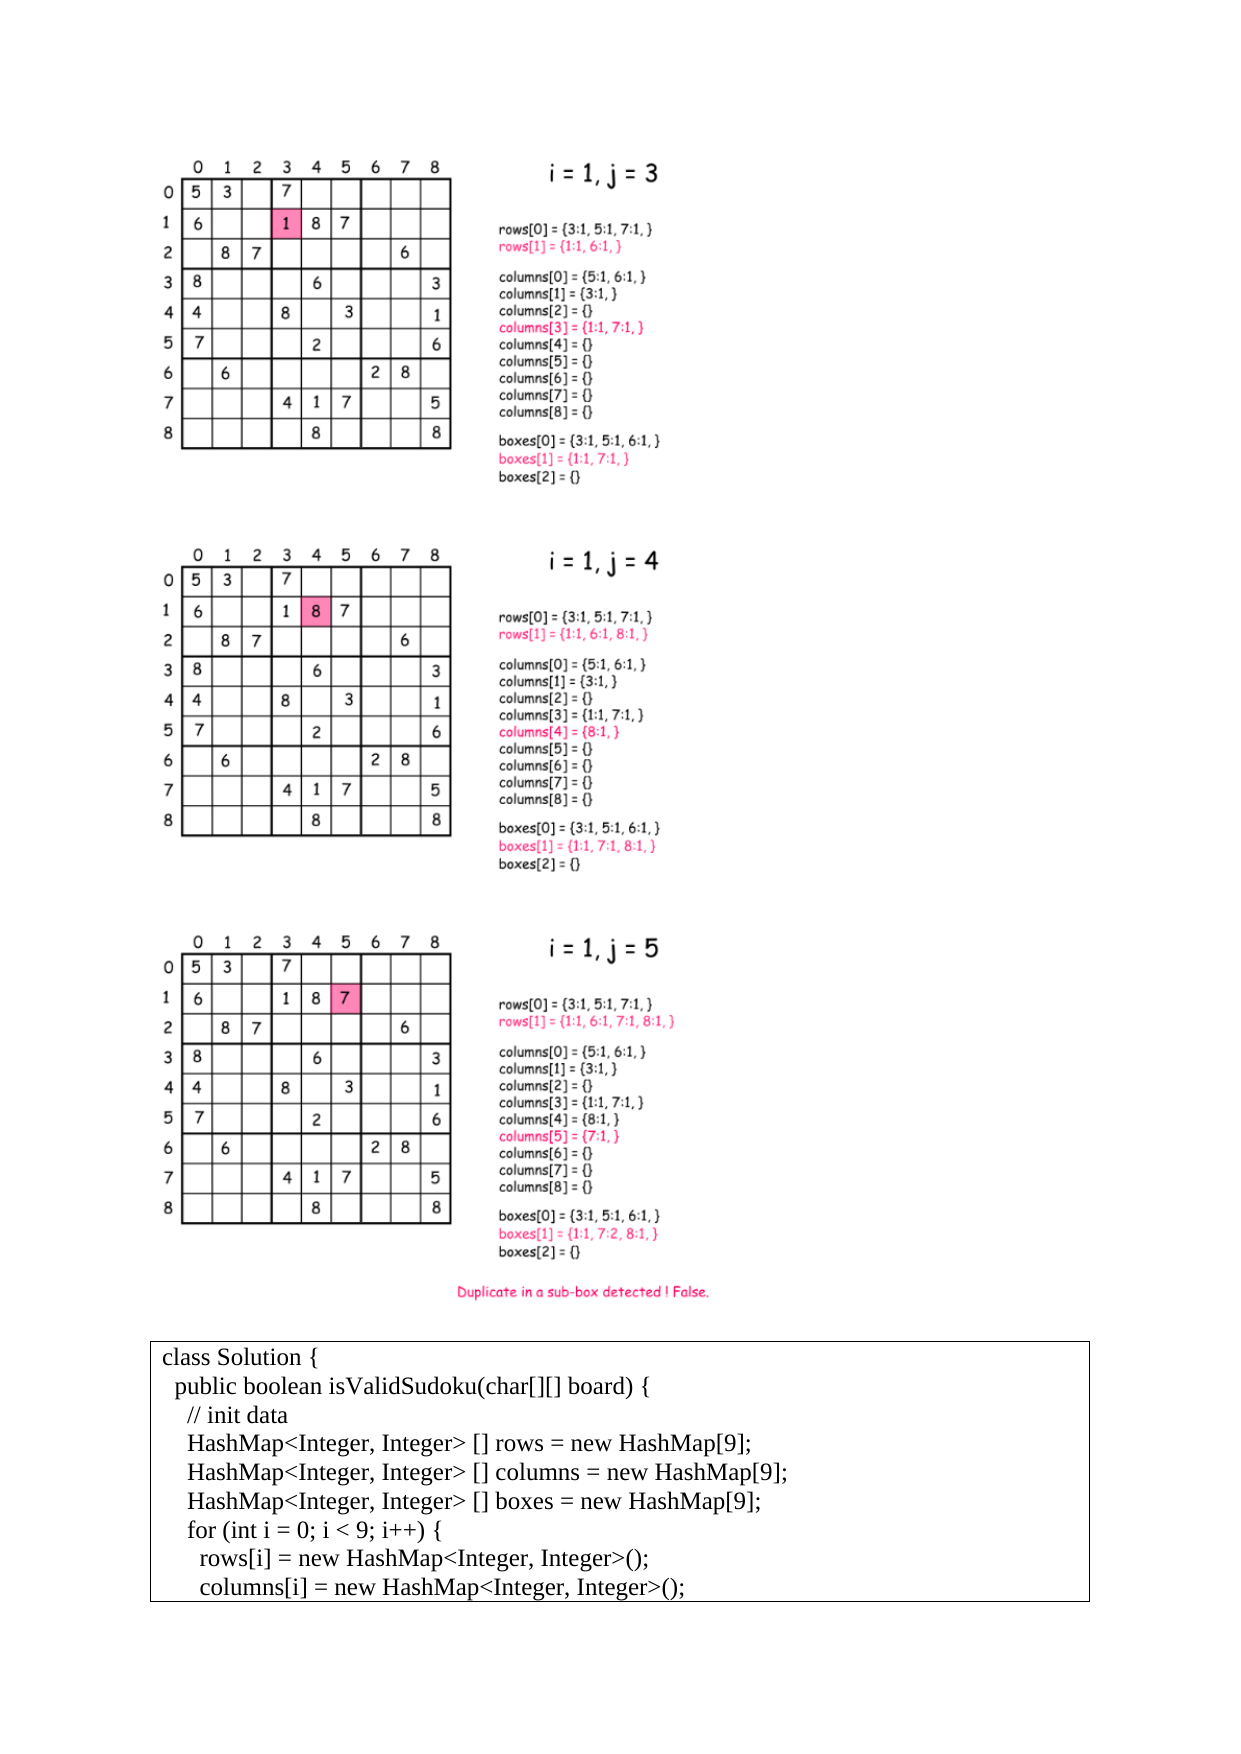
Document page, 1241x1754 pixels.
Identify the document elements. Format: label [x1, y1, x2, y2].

picture [150, 150, 778, 1313]
table_header [151, 1342, 1089, 1601]
